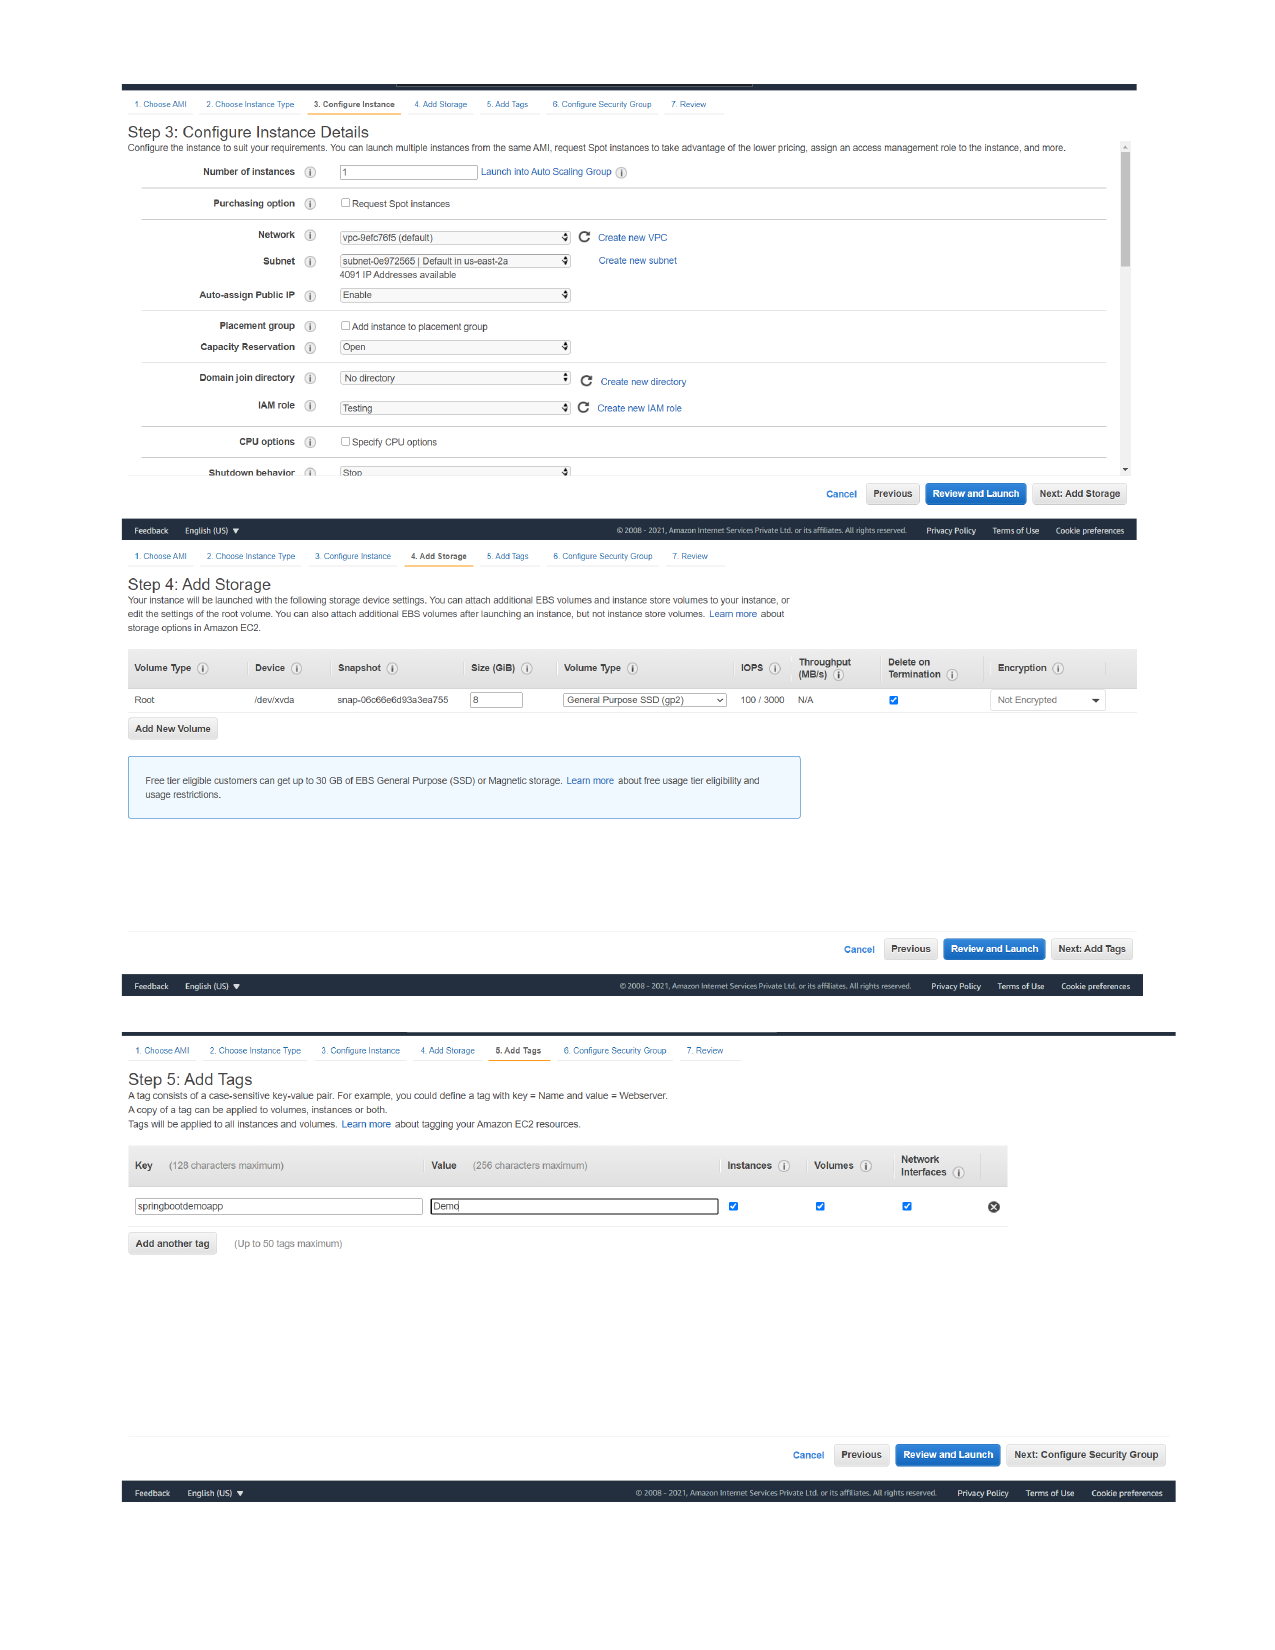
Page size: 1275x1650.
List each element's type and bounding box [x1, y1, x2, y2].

picture [121, 543, 1143, 996]
picture [121, 84, 1137, 540]
picture [121, 1032, 1176, 1502]
